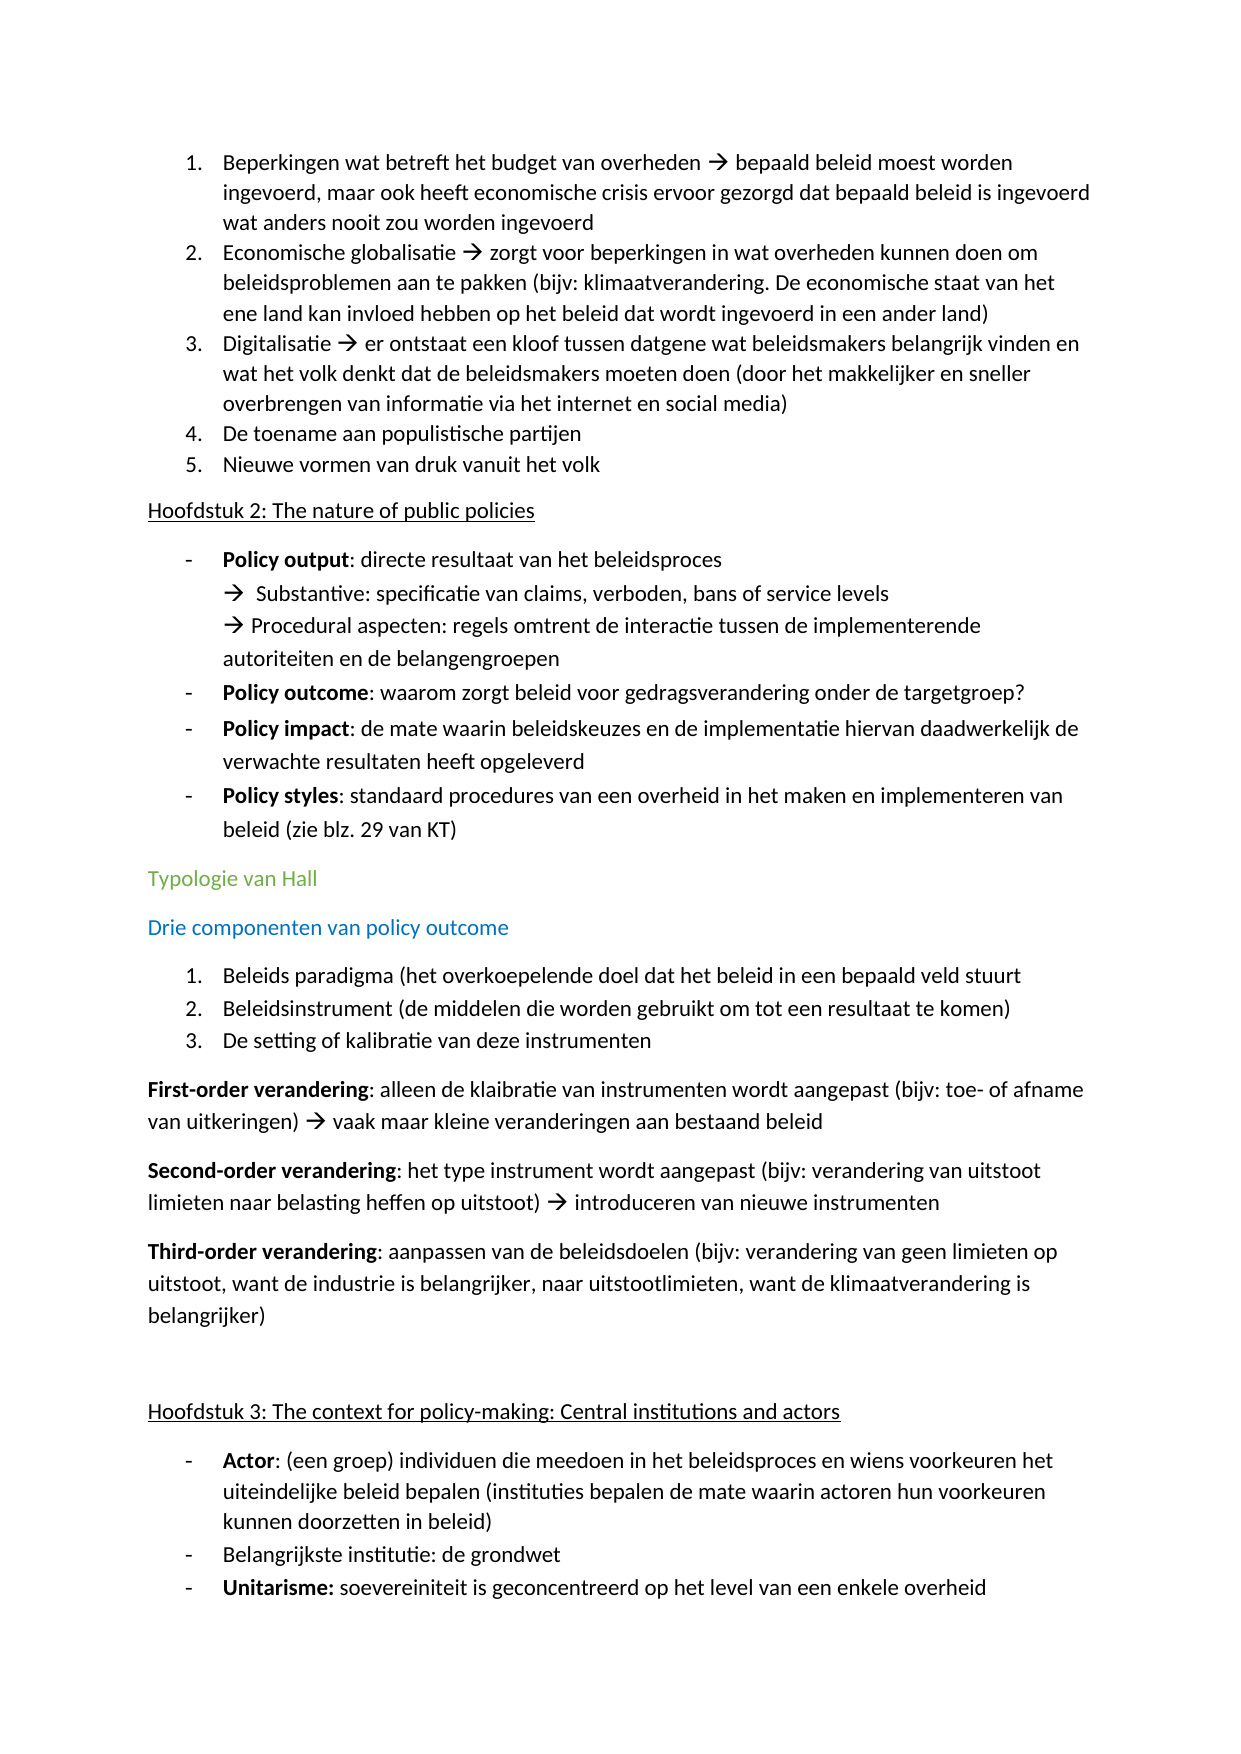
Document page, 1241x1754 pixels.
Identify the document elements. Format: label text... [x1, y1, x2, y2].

list Policy outcome: waarom zorgt beleid voor gedragsverandering onder de targetgroep? [185, 676, 1093, 707]
list Policy output: directe resultaat van het beleidsproces [185, 543, 1093, 575]
list Procedural aspecten: regels omtrent de interactie tussen de implementerende autoriteiten en de belangengroepen [223, 612, 1093, 672]
list Actor: (een groep) individuen die meedoen in het beleidsproces en wiens voorkeuren het uiteindelijke beleid bepalen (instituties bepalen de mate waarin actoren hun voorkeuren kunnen doorzetten in beleid) [185, 1444, 1093, 1535]
list Belangrijkste institutie: de grondwet [185, 1538, 1093, 1569]
list Beperkingen wat betreft het budget van overheden bepaald beleid moest worden ingevoerd, maar ook heeft economische crisis ervoor gezorgd dat bepaald beleid is ingevoerd wat anders nooit zou worden ingevoerd [185, 148, 1093, 236]
list Substantive: specificatie van claims, verboden, bans of service levels [223, 579, 1093, 607]
list Digitalisatie er ontstaat een kloof tussen datgene wat beleidsmakers belangrijk vinden en wat het volk denkt dat de beleidsmakers moeten doen (door het makkelijker en sneller overbrengen van informatie via het internet en social media) [185, 329, 1093, 417]
list Policy impact: de mate waarin beleidskeuzes en de implementatie hiervan daadwerkelijk de verwachte resultaten heeft opgeleverd [185, 712, 1093, 775]
text Second-order verandering: het type instrument wordt aangepast (bijv: verandering van uitstoot limieten naar belasting heffen op uitstoot) introduceren van nieuwe instrumenten [148, 1156, 1093, 1216]
list Beleidsinstrument (de middelen die worden gebruikt om tot een resultaat te komen) [185, 994, 1093, 1022]
list Unitarisme: soevereiniteit is geconcentreerd op het level van een enkele overheid [185, 1571, 1093, 1603]
list Beleids paradigma (het overkoepelende doel dat het beleid in een bepaald veld stuurt [185, 961, 1093, 989]
text First-order verandering: alleen de klaibratie van instrumenten wordt aangepast (bijv: toe- of afname van uitkeringen) vaak maar kleine veranderingen aan bestaand beleid [148, 1075, 1093, 1135]
text Typologie van Hall [148, 864, 1093, 892]
list De setting of kalibratie van deze instrumenten [185, 1026, 1093, 1054]
list Nieuwe vormen van druk vanuit het volk [185, 450, 1093, 478]
text Drie componenten van policy outcome [148, 913, 1093, 941]
list Policy styles: standaard procedures van een overheid in het maken en implementeren van beleid (zie blz. 29 van KT) [185, 779, 1093, 843]
text Hoofdstuk 3: The context for policy-making: Central institutions and actors [148, 1397, 1093, 1425]
text Hoofdstuk 2: The nature of public policies [148, 497, 1093, 524]
list De toename aan populistische partijen [185, 419, 1093, 447]
list Economische globalisatie zorgt voor beperkingen in wat overheden kunnen doen om beleidsproblemen aan te pakken (bijv: klimaatverandering. De economische staat van het ene land kan invloed hebben op het beleid dat wordt ingevoerd in een ander land) [185, 238, 1093, 327]
text Third-order verandering: aanpassen van de beleidsdoelen (bijv: verandering van geen limieten op uitstoot, want de industrie is belangrijker, naar uitstootlimieten, want de klimaatverandering is belangrijker) [148, 1237, 1093, 1329]
